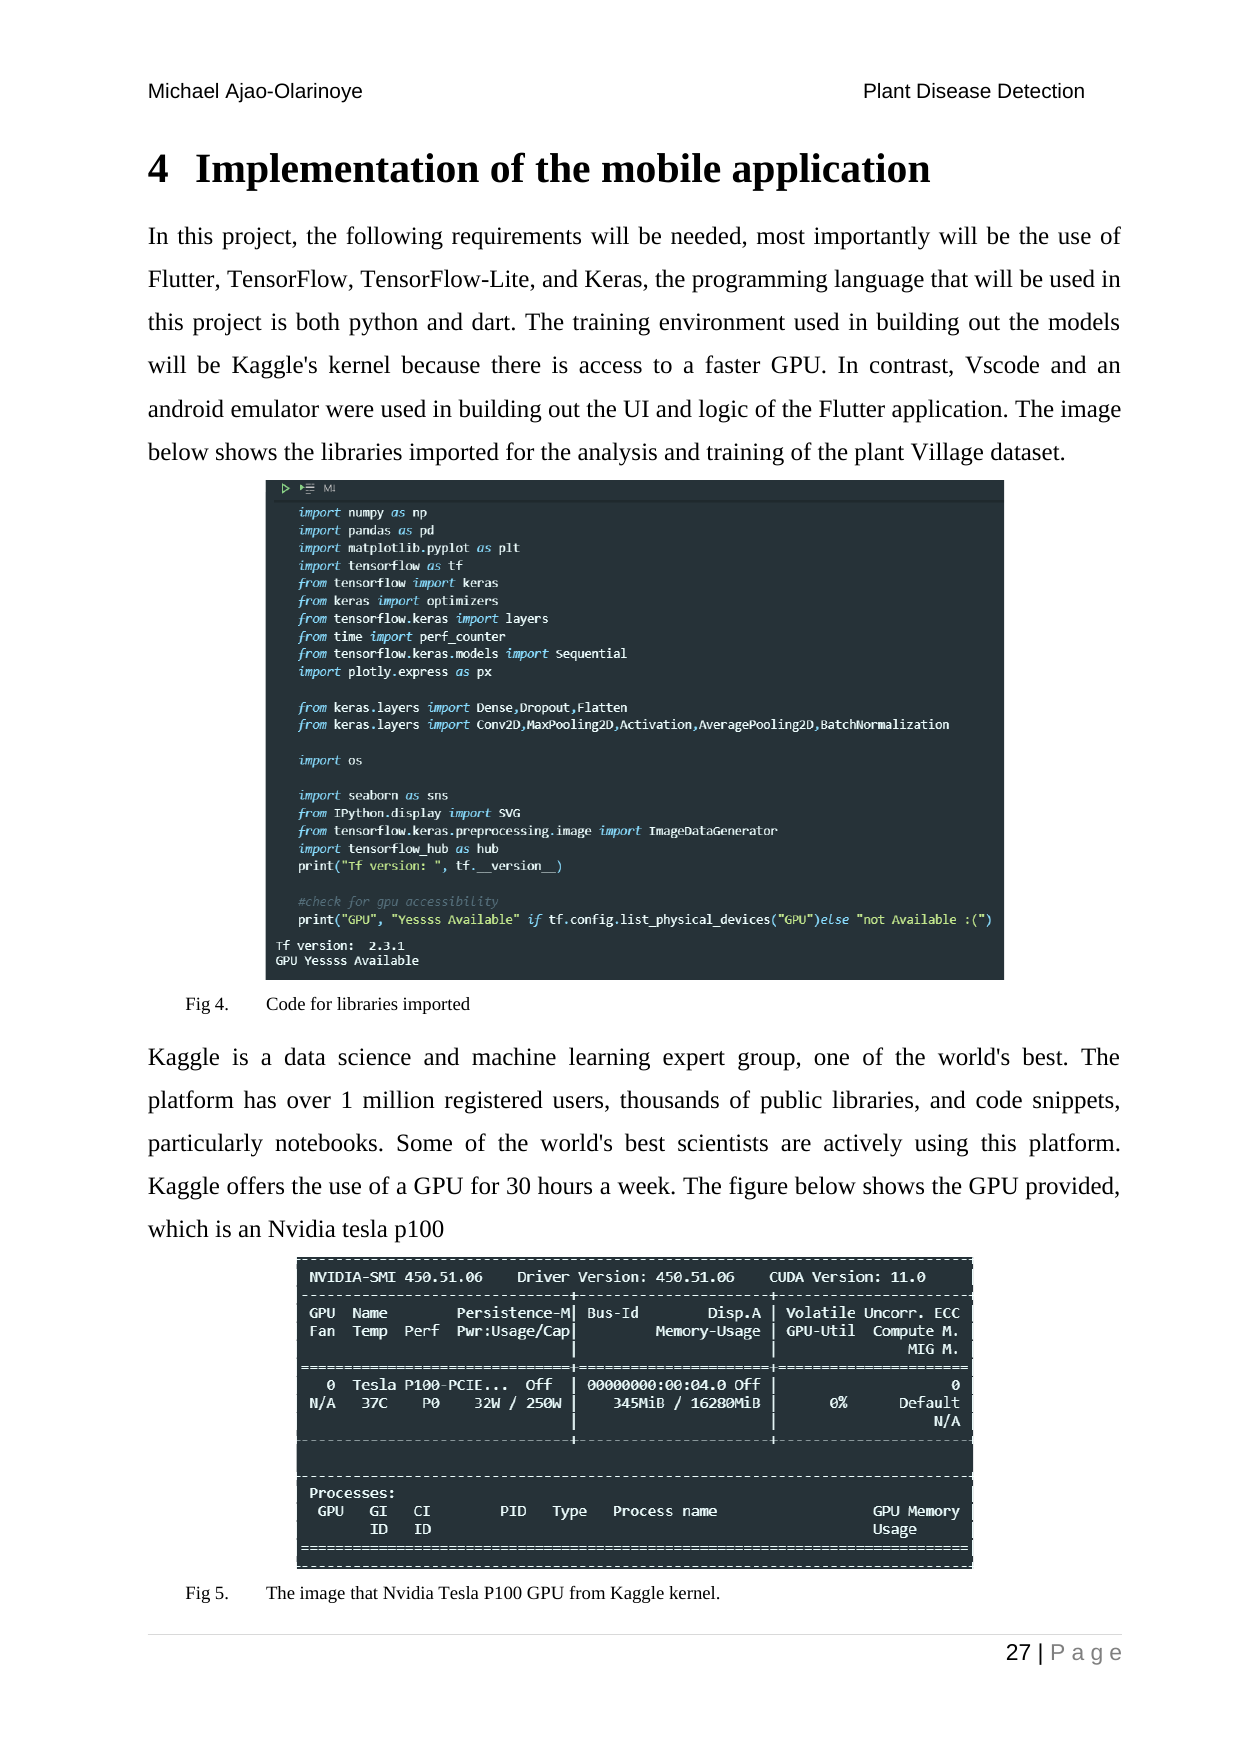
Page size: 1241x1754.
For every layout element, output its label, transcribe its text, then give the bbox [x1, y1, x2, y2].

text Kaggle is a data science and machine learning expert group, one of the world's best. The platform has over 1 million registered users, thousands of public libraries, and code snippets, particularly notebooks. Some of the world's best scientists are actively using this platform. Kaggle offers the use of a GPU for 30 hours a week. The figure below shows the GPU provided, which is an Nvidia tesla p100 [148, 1042, 1122, 1243]
subtitle Implementation of the mobile application [148, 143, 1122, 191]
picture [296, 1257, 974, 1569]
picture [265, 480, 1005, 980]
list The image that Nvidia Tesla P100 GPU from Kaggle kernel. [185, 1582, 1122, 1603]
list Code for libraries imported [185, 993, 1122, 1014]
text In this project, the following requirements will be needed, most importantly will be the use of Flutter, TensorFlow, TensorFlow-Lite, and Keras, the programming language that will be used in this project is both python and dart. The training environment used in building out the models will be Kaggle's kernel because there is access to a faster GPU. In contrast, Vscode and an android emulator were used in building out the UI and logic of the Flutter application. The image below shows the libraries imported for the analysis and training of the plant Village dataset. [148, 221, 1122, 466]
